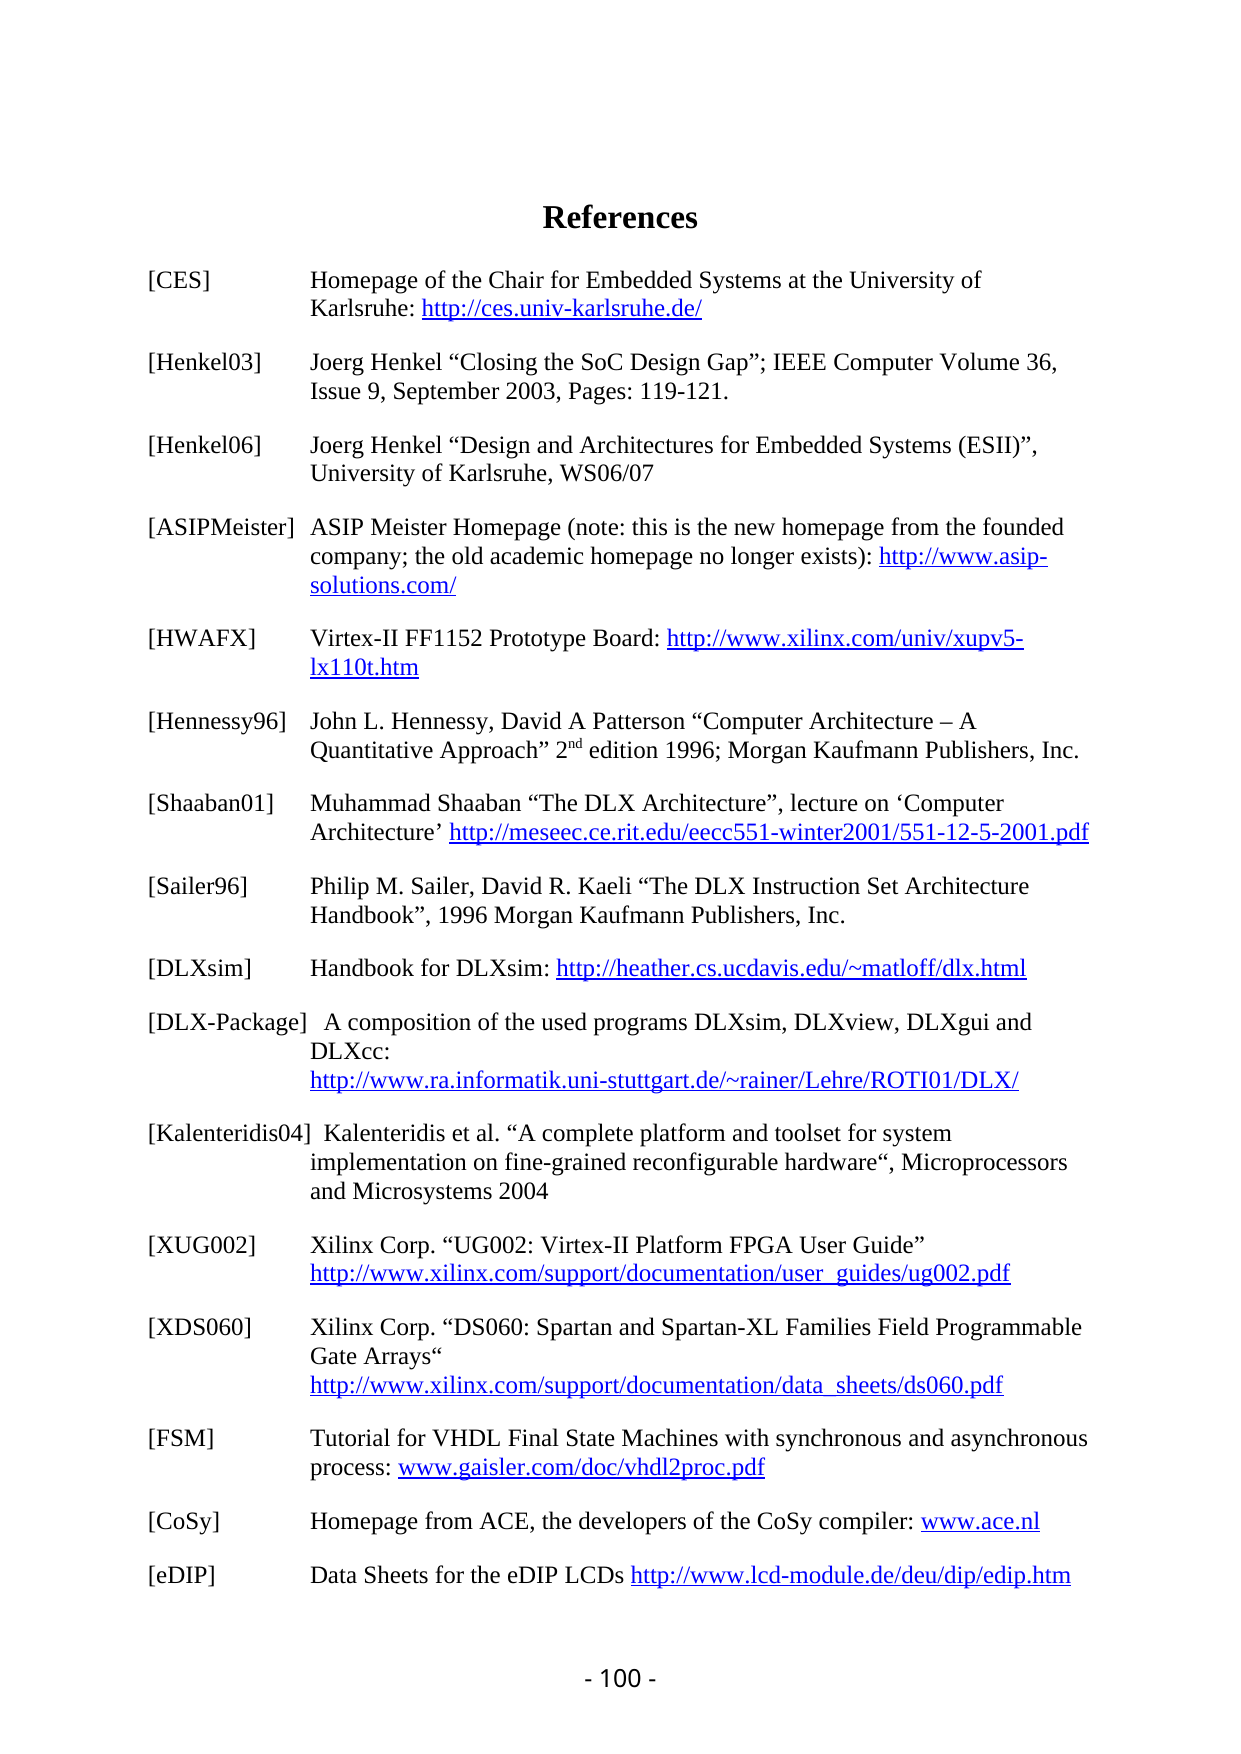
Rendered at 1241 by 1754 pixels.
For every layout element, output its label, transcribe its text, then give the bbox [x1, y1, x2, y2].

text [CES] Homepage of the Chair for Embedded Systems at the : http://ces.univ-karlsruhe.de/ [148, 265, 1092, 322]
text [Hennessy96] John L. Hennessy, David A Patterson “Computer Architecture – A Quantitative Approach” 2nd edition 1996; Morgan Kaufmann Publishers, Inc. [148, 706, 1092, 763]
text [Shaaban01] Muhammad Shaaban “The DLX Architecture”, lecture on ‘Computer Architecture’ http://meseec.ce.rit.edu/eecc551-winter2001/551-12-5-2001.pdf [148, 788, 1092, 846]
text [DLX-Package] A composition of the used programs DLXsim, DLXview, DLXgui and DLXcc: http://www.ra.informatik.uni-stuttgart.de/~rainer/Lehre/ROTI01/DLX/ [148, 1007, 1092, 1093]
subtitle References [148, 198, 1092, 236]
text [Henkel03] Joerg Henkel “Closing the SoC Design Gap”; IEEE Computer Volume 36, Issue 9, September 2003, Pages: 119-121. [148, 347, 1092, 405]
text [HWAFX] Virtex-II FF1152 Prototype Board: http://www.xilinx.com/univ/xupv5-lx110t.htm [148, 623, 1092, 681]
text [XDS060] Xilinx Corp. “DS060: Spartan and Spartan-XL Families Field Programmable Gate Arrays“ http://www.xilinx.com/support/documentation/data_sheets/ds060.pdf [148, 1312, 1092, 1398]
text [ASIPMeister] ASIP Meister Homepage (note: this is the new homepage from the founded company; the old academic homepage no longer exists): http://www.asip-solutions.com/ [148, 512, 1092, 598]
text [Sailer96] Philip M. Sailer, David R. Kaeli “The DLX Instruction Set Architecture Handbook”, 1996 Morgan Kaufmann Publishers, Inc. [148, 871, 1092, 928]
text [Henkel06] Joerg Henkel “Design and Architectures for Embedded Systems (ESII)”, , WS06/07 [148, 430, 1092, 487]
text [CoSy] Homepage from ACE, the developers of the CoSy compiler: www.ace.nl [148, 1506, 1092, 1535]
text [DLXsim] Handbook for DLXsim: http://heather.cs.ucdavis.edu/~matloff/dlx.html [148, 953, 1092, 982]
text [FSM] Tutorial for VHDL Final State Machines with synchronous and asynchronous process: www.gaisler.com/doc/vhdl2proc.pdf [148, 1423, 1092, 1481]
text [eDIP] Data Sheets for the eDIP LCDs http://www.lcd-module.de/deu/dip/edip.htm [148, 1560, 1092, 1588]
text [XUG002] Xilinx Corp. “UG002: Virtex-II Platform FPGA User Guide” http://www.xilinx.com/support/documentation/user_guides/ug002.pdf [148, 1230, 1092, 1287]
text [Kalenteridis04] Kalenteridis et al. “A complete platform and toolset for system implementation on fine-grained reconfigurable hardware“, Microprocessors and Microsystems 2004 [148, 1118, 1092, 1205]
